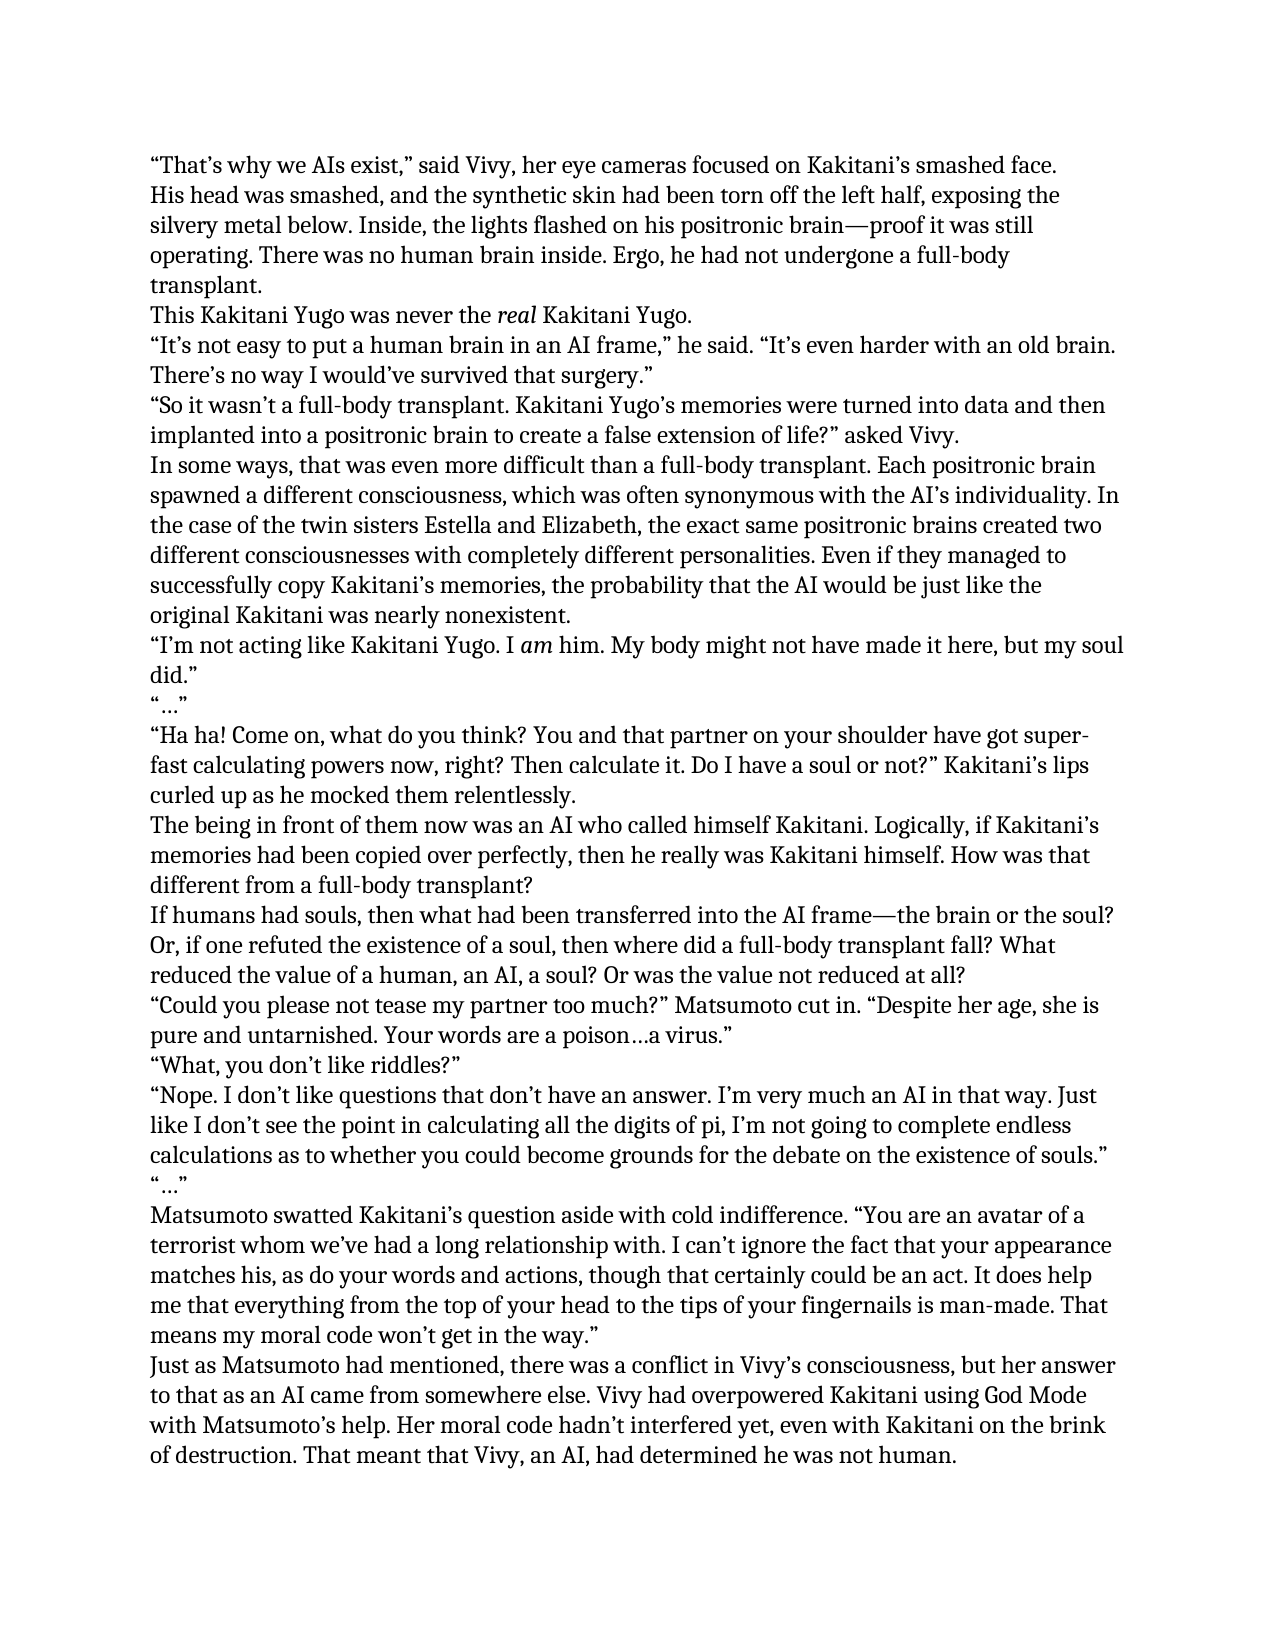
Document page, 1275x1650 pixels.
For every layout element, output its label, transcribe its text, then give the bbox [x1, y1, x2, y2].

text “…” [150, 1170, 1125, 1200]
text “That’s why we AIs exist,” said Vivy, her eye cameras focused on Kakitani’s smashed face. [150, 150, 1125, 180]
text In some ways, that was even more difficult than a full-body transplant. Each positronic brain spawned a different consciousness, which was often synonymous with the AI’s individuality. In the case of the twin sisters Estella and Elizabeth, the exact same positronic brains created two different consciousnesses with completely different personalities. Even if they managed to successfully copy Kakitani’s memories, the probability that the AI would be just like the original Kakitani was nearly nonexistent. [150, 450, 1125, 630]
text “It’s not easy to put a human brain in an AI frame,” he said. “It’s even harder with an old brain. There’s no way I would’ve survived that surgery.” [150, 330, 1125, 390]
text Just as Matsumoto had mentioned, there was a conflict in Vivy’s consciousness, but her answer to that as an AI came from somewhere else. Vivy had overpowered Kakitani using God Mode with Matsumoto’s help. Her moral code hadn’t interfered yet, even with Kakitani on the brink of destruction. That meant that Vivy, an AI, had determined he was not human. [150, 1350, 1125, 1470]
text “Could you please not tease my partner too much?” Matsumoto cut in. “Despite her age, she is pure and untarnished. Your words are a poison…a virus.” [150, 990, 1125, 1050]
text Matsumoto swatted Kakitani’s question aside with cold indifference. “You are an avatar of a terrorist whom we’ve had a long relationship with. I can’t ignore the fact that your appearance matches his, as do your words and actions, though that certainly could be an act. It does help me that everything from the top of your head to the tips of your fingernails is man-made. That means my moral code won’t get in the way.” [150, 1200, 1125, 1350]
text “Nope. I don’t like questions that don’t have an answer. I’m very much an AI in that way. Just like I don’t see the point in calculating all the digits of pi, I’m not going to complete endless calculations as to whether you could become grounds for the debate on the existence of souls.” [150, 1080, 1125, 1170]
text “So it wasn’t a full-body transplant. Kakitani Yugo’s memories were turned into data and then implanted into a positronic brain to create a false extension of life?” asked Vivy. [150, 390, 1125, 450]
text “…” [150, 690, 1125, 720]
text “I’m not acting like Kakitani Yugo. I am him. My body might not have made it here, but my soul did.” [150, 630, 1125, 690]
text This Kakitani Yugo was never the real Kakitani Yugo. [150, 300, 1125, 330]
text The being in front of them now was an AI who called himself Kakitani. Logically, if Kakitani’s memories had been copied over perfectly, then he really was Kakitani himself. How was that different from a full-body transplant? [150, 810, 1125, 900]
text If humans had souls, then what had been transferred into the AI frame—the brain or the soul? Or, if one refuted the existence of a soul, then where did a full-body transplant fall? What reduced the value of a human, an AI, a soul? Or was the value not reduced at all? [150, 900, 1125, 990]
text His head was smashed, and the synthetic skin had been torn off the left half, exposing the silvery metal below. Inside, the lights flashed on his positronic brain—proof it was still operating. There was no human brain inside. Ergo, he had not undergone a full-body transplant. [150, 180, 1125, 300]
text “Ha ha! Come on, what do you think? You and that partner on your shoulder have got super-fast calculating powers now, right? Then calculate it. Do I have a soul or not?” Kakitani’s lips curled up as he mocked them relentlessly. [150, 720, 1125, 810]
text “What, you don’t like riddles?” [150, 1050, 1125, 1080]
